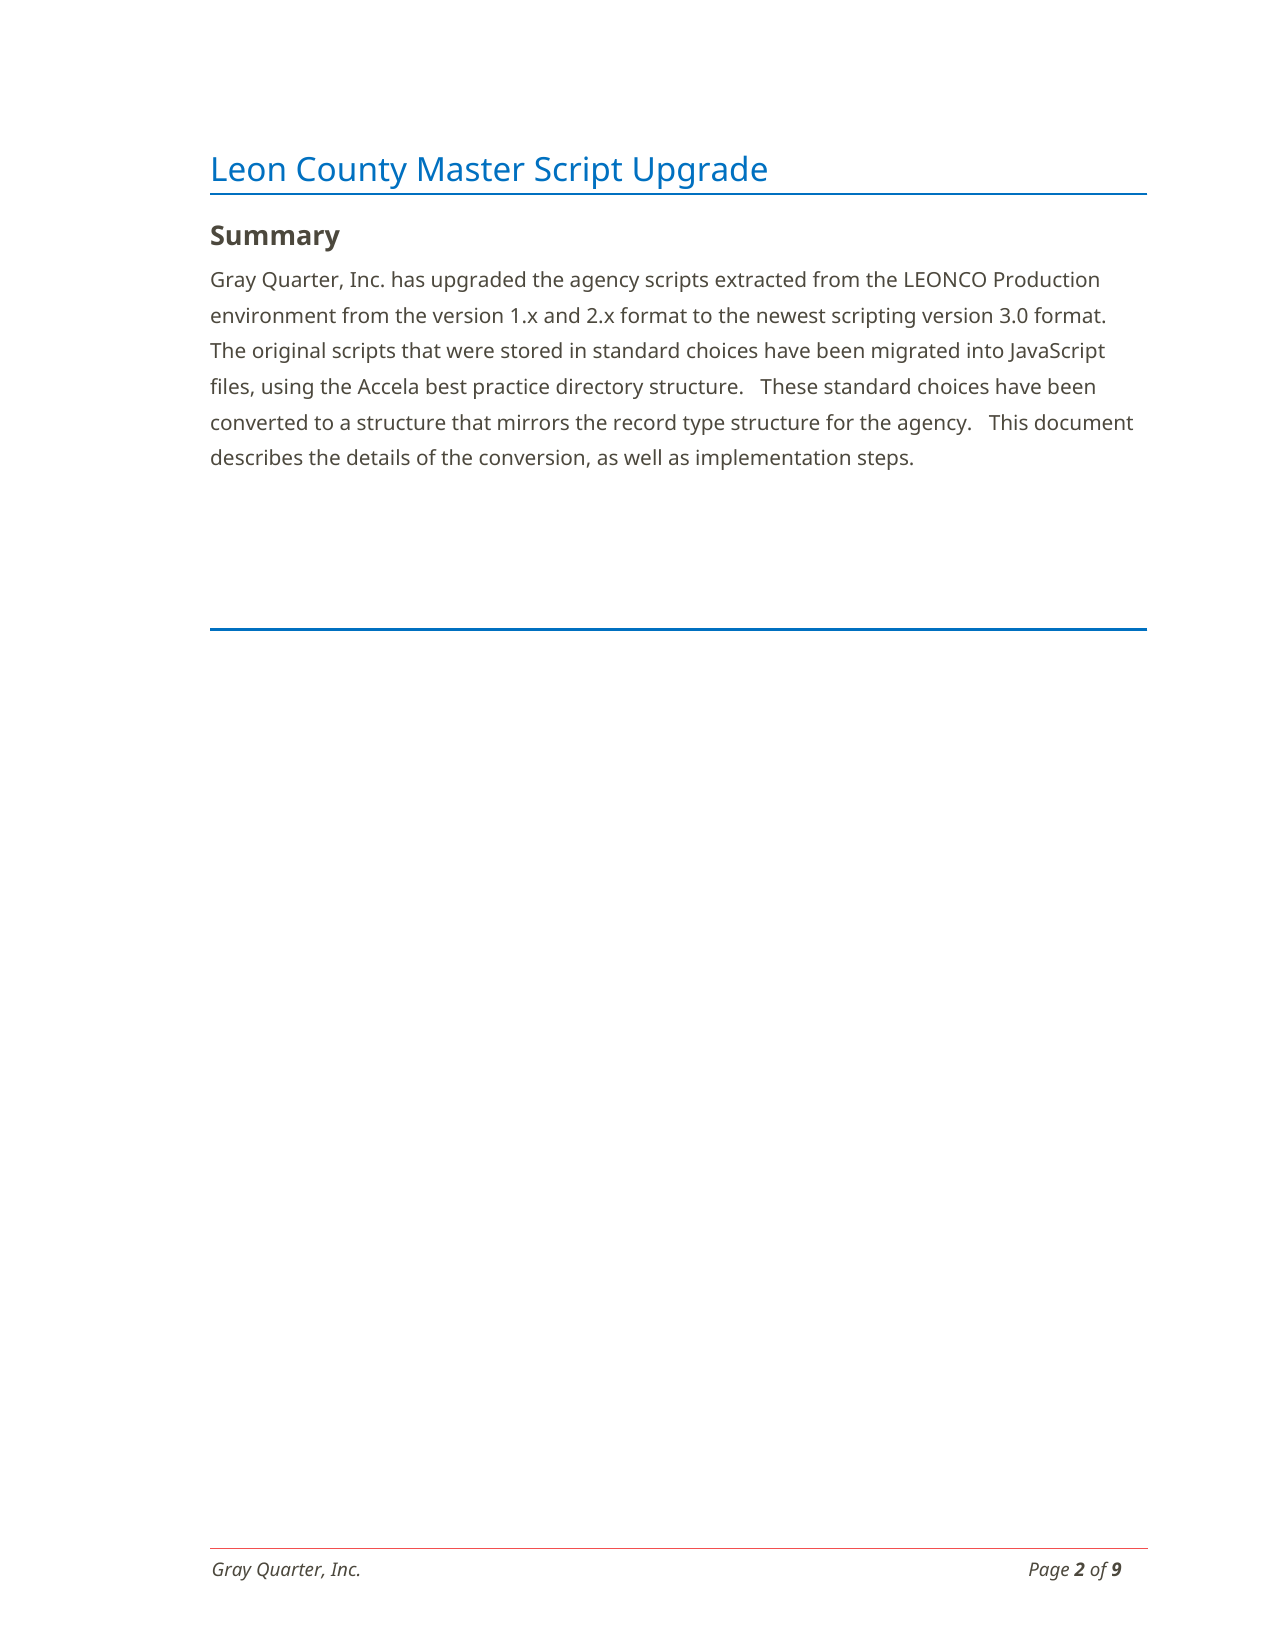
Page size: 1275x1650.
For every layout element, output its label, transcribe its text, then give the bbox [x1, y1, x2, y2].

text Gray Quarter, Inc. has upgraded the agency scripts extracted from the LEONCO Production environment from the version 1.x and 2.x format to the newest scripting version 3.0 format. The original scripts that were stored in standard choices have been migrated into JavaScript files, using the Accela best practice directory structure. These standard choices have been converted to a structure that mirrors the record type structure for the agency. This document describes the details of the conversion, as well as implementation steps. [210, 266, 1147, 472]
subtitle Leon County Master Script Upgrade [210, 146, 1147, 193]
subtitle Summary [210, 216, 1147, 253]
